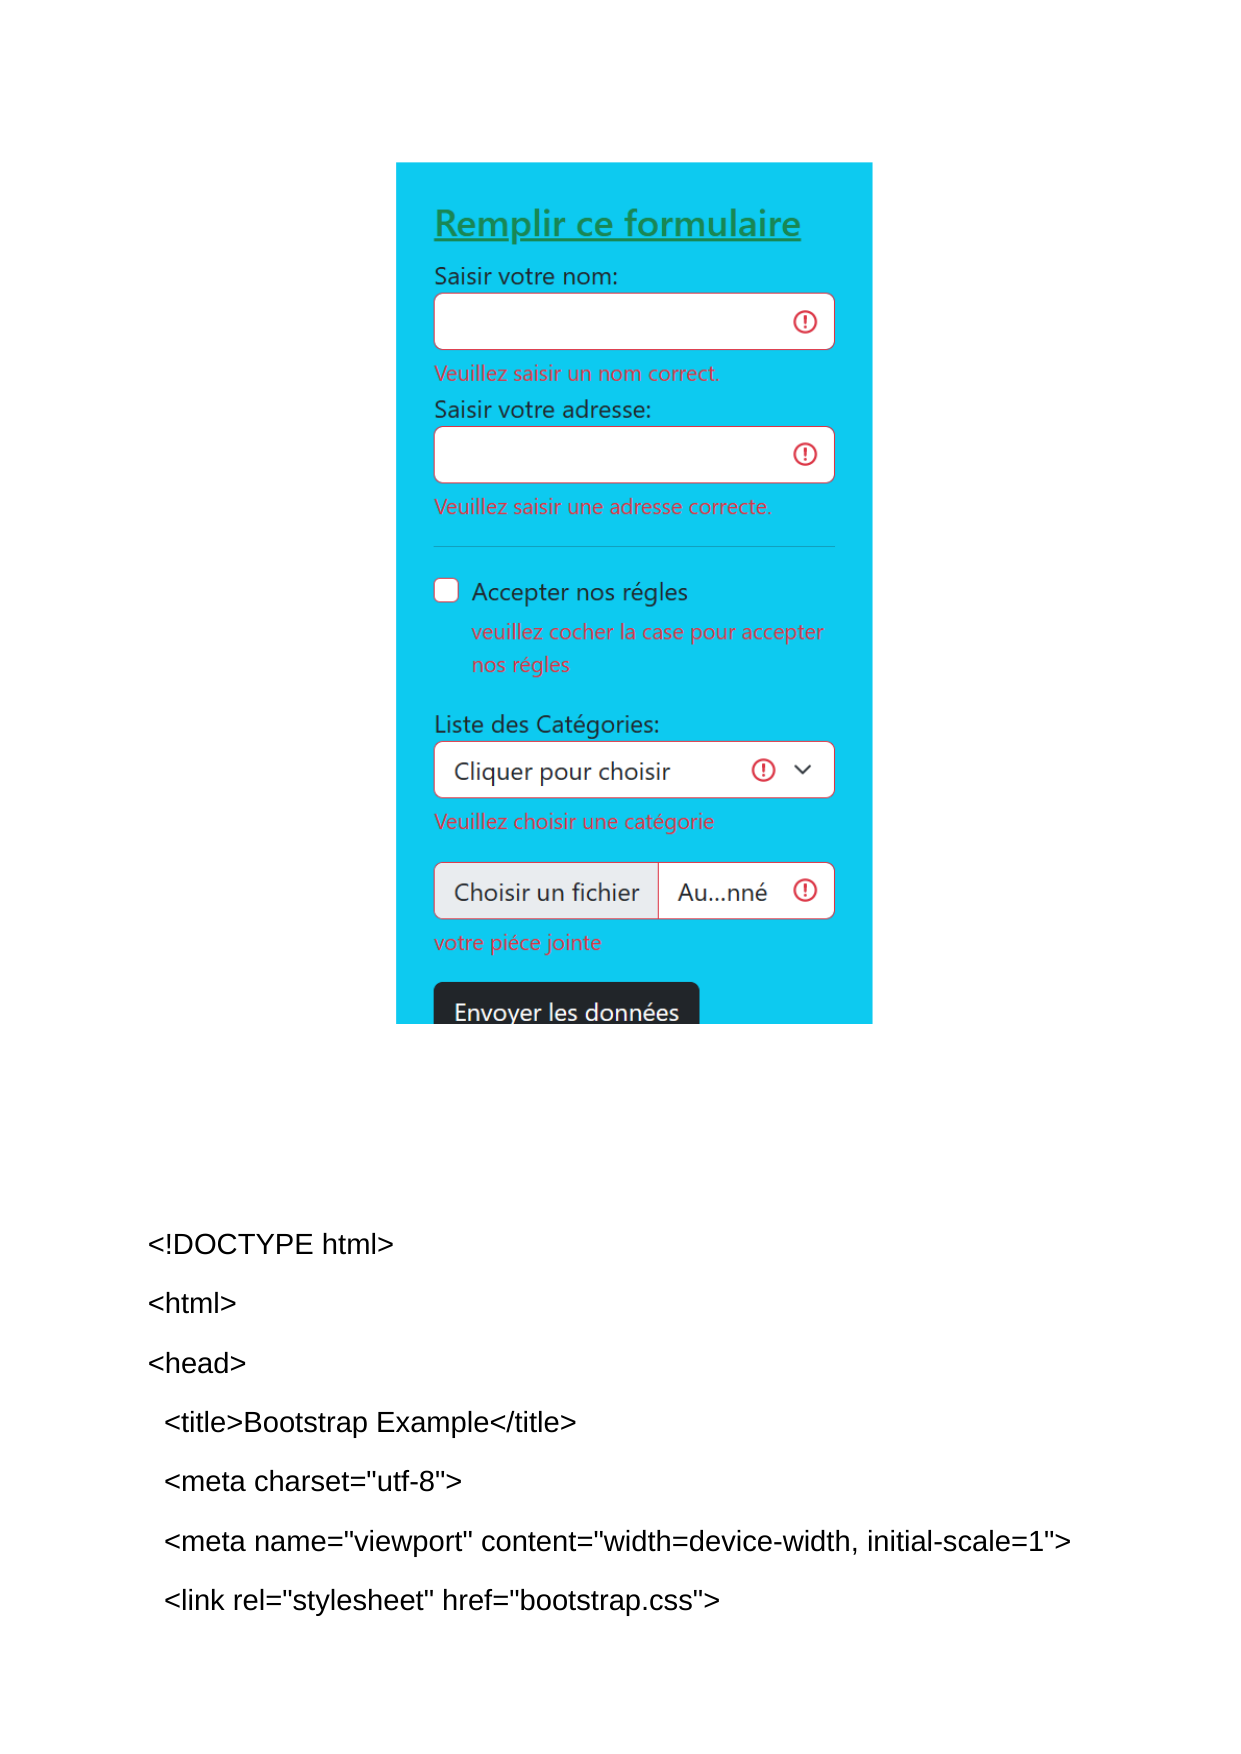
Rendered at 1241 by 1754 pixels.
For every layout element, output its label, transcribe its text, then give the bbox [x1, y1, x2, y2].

text <!DOCTYPE html> [148, 1227, 1093, 1261]
text <title>Bootstrap Example</title> [148, 1405, 1093, 1439]
picture [147, 147, 1006, 1024]
text <meta name="viewport" content="width=device-width, initial-scale=1"> [148, 1524, 1093, 1557]
text <meta charset="utf-8"> [148, 1464, 1093, 1498]
text <link rel="stylesheet" href="bootstrap.css"> [148, 1583, 1093, 1617]
text <head> [148, 1346, 1093, 1379]
text <html> [148, 1286, 1093, 1320]
